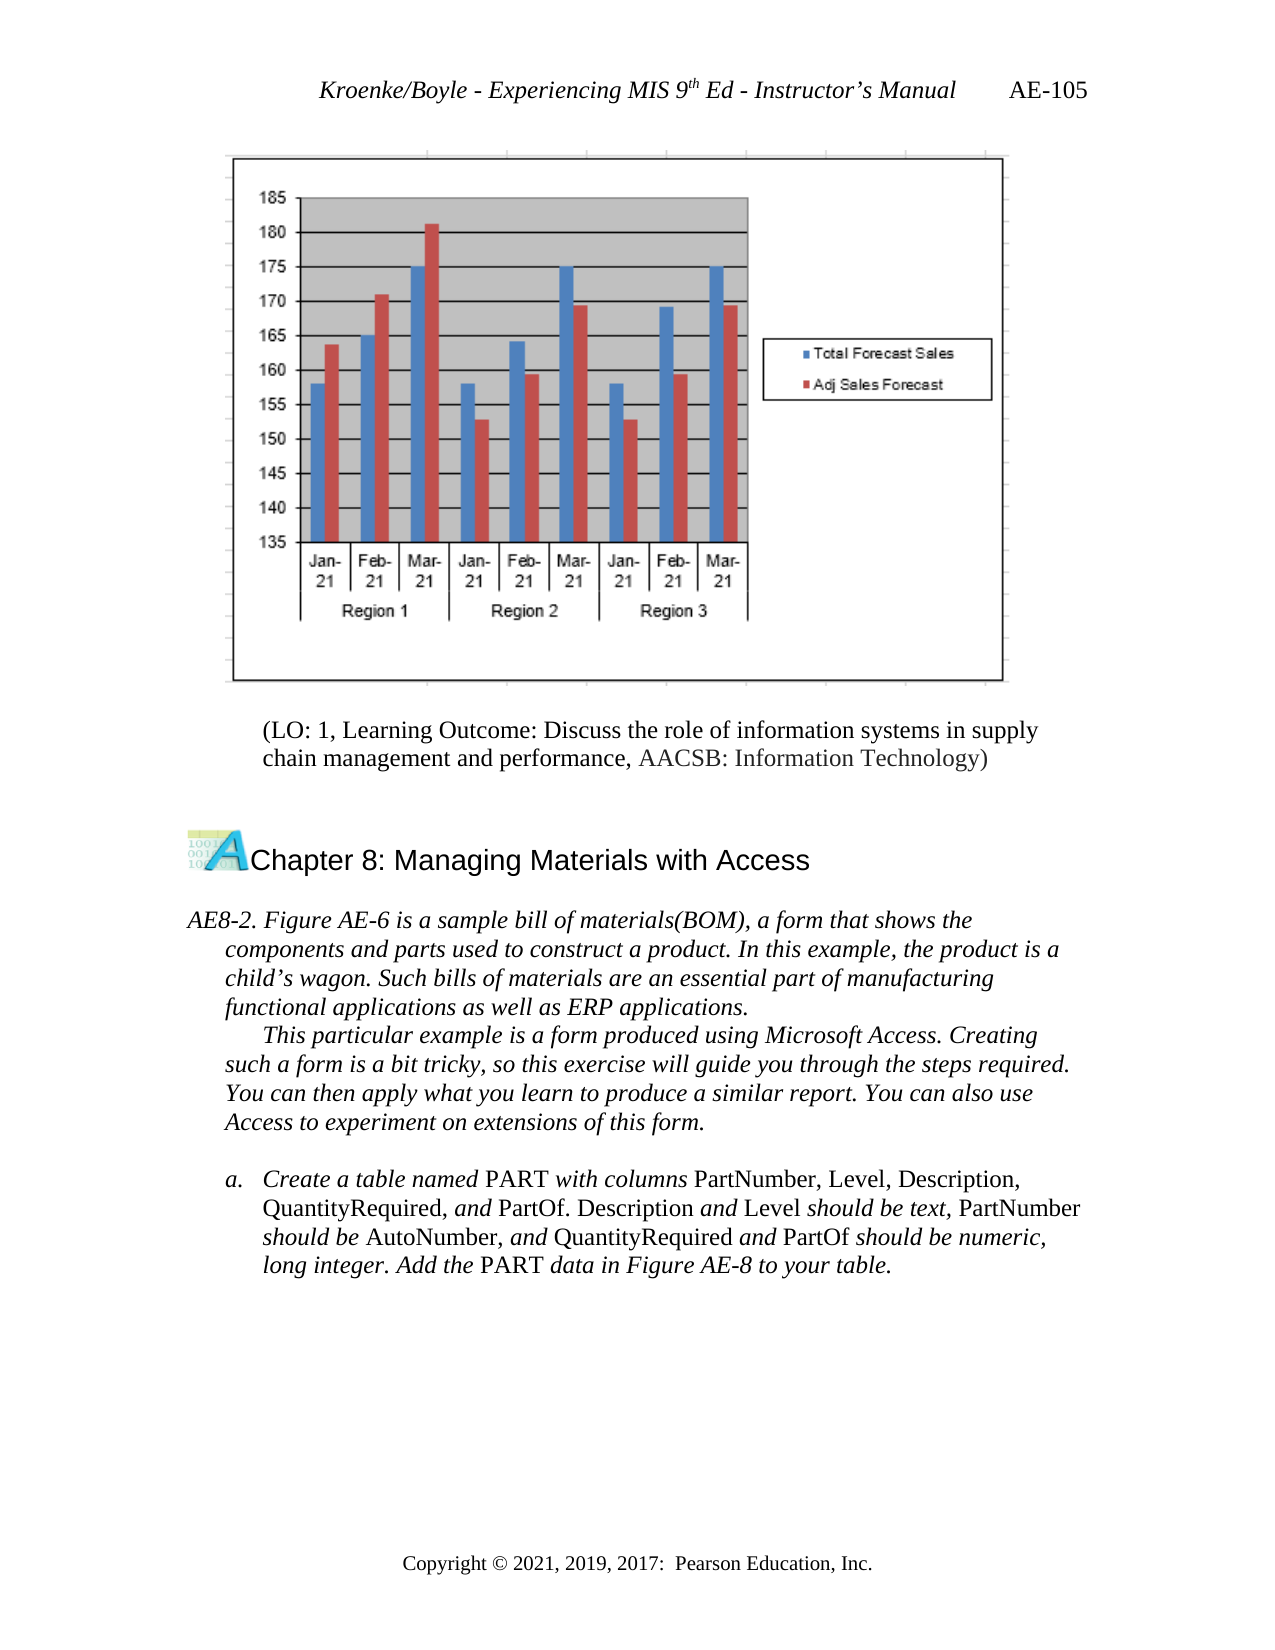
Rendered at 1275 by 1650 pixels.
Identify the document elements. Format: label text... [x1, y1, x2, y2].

picture [225, 150, 1010, 686]
picture [187, 829, 250, 871]
text This particular example is a form produced using Microsoft Access. Creating such a form is a bit tricky, so this exercise will guide you through the steps required. You can then apply what you learn to produce a similar report. You can also use Access to experiment on extensions of this form. [225, 1021, 1087, 1136]
text a. Create a table named PART with columns PartNumber, Level, Description, QuantityRequired, and PartOf. Description and Level should be text, PartNumber should be AutoNumber, and QuantityRequired and PartOf should be numeric, long integer. Add the PART data in Figure AE-8 to your table. [225, 1164, 1087, 1279]
text Chapter 8: Managing Materials with Access [187, 830, 1087, 877]
list AE8-2. Figure AE-6 is a sample bill of materials(BOM), a form that shows the components and parts used to construct a product. In this example, the product is a child’s wagon. Such bills of materials are an essential part of manufacturing functional applications as well as ERP applications. [187, 906, 1087, 1021]
text (LO: 1, Learning Outcome: Discuss the role of information systems in supply chain management and performance, AACSB: Information Technology) [262, 715, 1087, 772]
